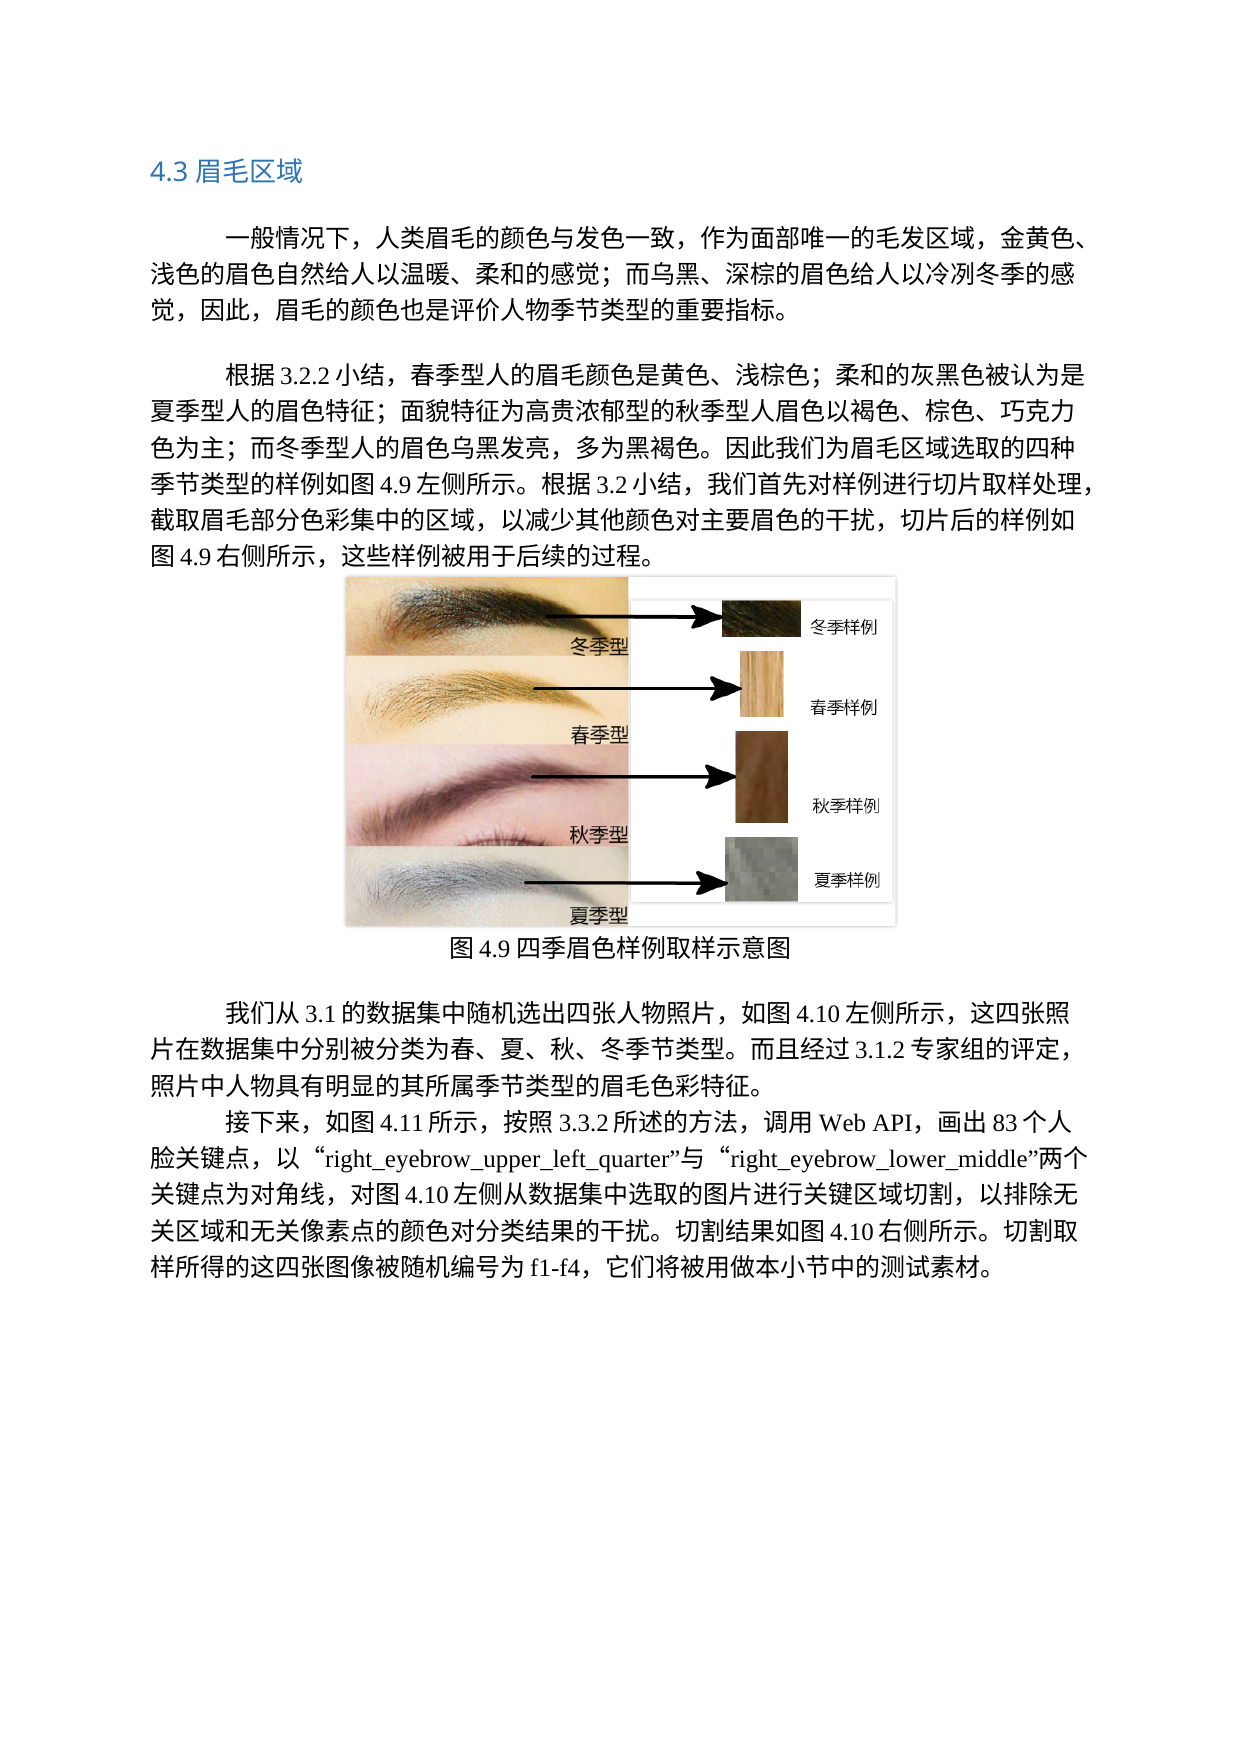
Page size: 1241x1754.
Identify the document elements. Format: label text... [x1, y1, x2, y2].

text 接下来，如图4.11所示，按照3.3.2所述的方法，调用Web API，画出83个人脸关键点，以“right_eyebrow_upper_left_quarter”与“right_eyebrow_lower_middle”两个关键点为对角线，对图4.10左侧从数据集中选取的图片进行关键区域切割，以排除无关区域和无关像素点的颜色对分类结果的干扰。切割结果如图4.10右侧所示。切割取样所得的这四张图像被随机编号为f1-f4，它们将被用做本小节中的测试素材。 [150, 1102, 1090, 1284]
text 图4.9 四季眉色样例取样示意图 [150, 929, 1090, 965]
subtitle 4.3 眉毛区域 [150, 150, 1090, 189]
text 我们从3.1的数据集中随机选出四张人物照片，如图4.10左侧所示，这四张照片在数据集中分别被分类为春、夏、秋、冬季节类型。而且经过3.1.2专家组的评定，照片中人物具有明显的其所属季节类型的眉毛色彩特征。 [150, 994, 1090, 1102]
picture [342, 573, 899, 929]
text 一般情况下，人类眉毛的颜色与发色一致，作为面部唯一的毛发区域，金黄色、浅色的眉色自然给人以温暖、柔和的感觉；而乌黑、深棕的眉色给人以冷冽冬季的感觉，因此，眉毛的颜色也是评价人物季节类型的重要指标。 [150, 218, 1090, 327]
text 根据3.2.2小结，春季型人的眉毛颜色是黄色、浅棕色；柔和的灰黑色被认为是夏季型人的眉色特征；面貌特征为高贵浓郁型的秋季型人眉色以褐色、棕色、巧克力色为主；而冬季型人的眉色乌黑发亮，多为黑褐色。因此我们为眉毛区域选取的四种季节类型的样例如图4.9左侧所示。根据3.2小结，我们首先对样例进行切片取样处理，截取眉毛部分色彩集中的区域，以减少其他颜色对主要眉色的干扰，切片后的样例如图4.9右侧所示，这些样例被用于后续的过程。 [150, 356, 1090, 573]
